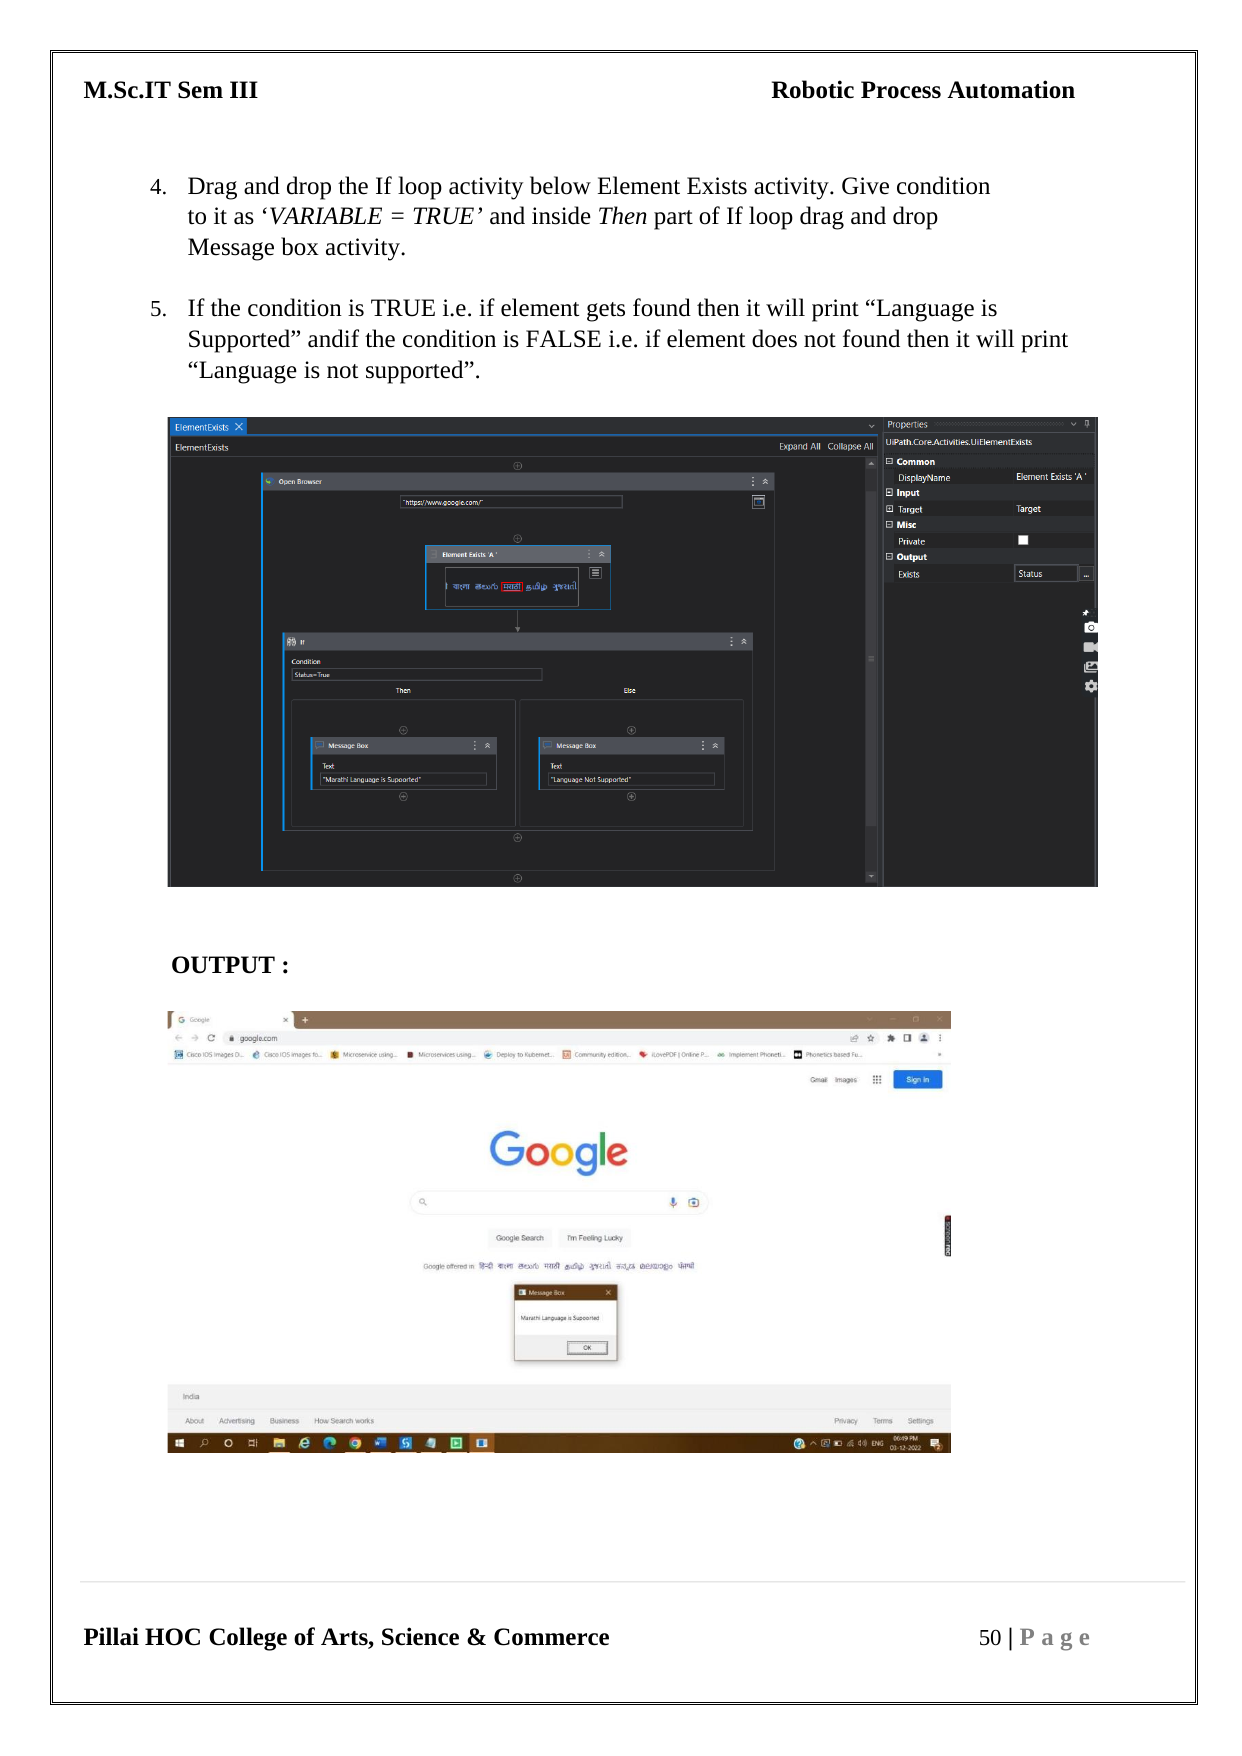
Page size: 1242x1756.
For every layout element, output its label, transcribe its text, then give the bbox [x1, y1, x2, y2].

subtitle OUTPUT : [171, 950, 1195, 978]
picture [167, 1011, 951, 1453]
list Drag and drop the If loop activity below Element Exists activity. Give condition to it as ‘VARIABLE = TRUE’ and inside Then part of If loop drag and drop Message box activity. [150, 171, 992, 260]
list If the condition is TRUE i.e. if element gets found then it will print “Language is Supported” andif the condition is FALSE i.e. if element does not found then it will print “Language is not supported”. [150, 293, 1071, 384]
picture [167, 417, 1098, 887]
